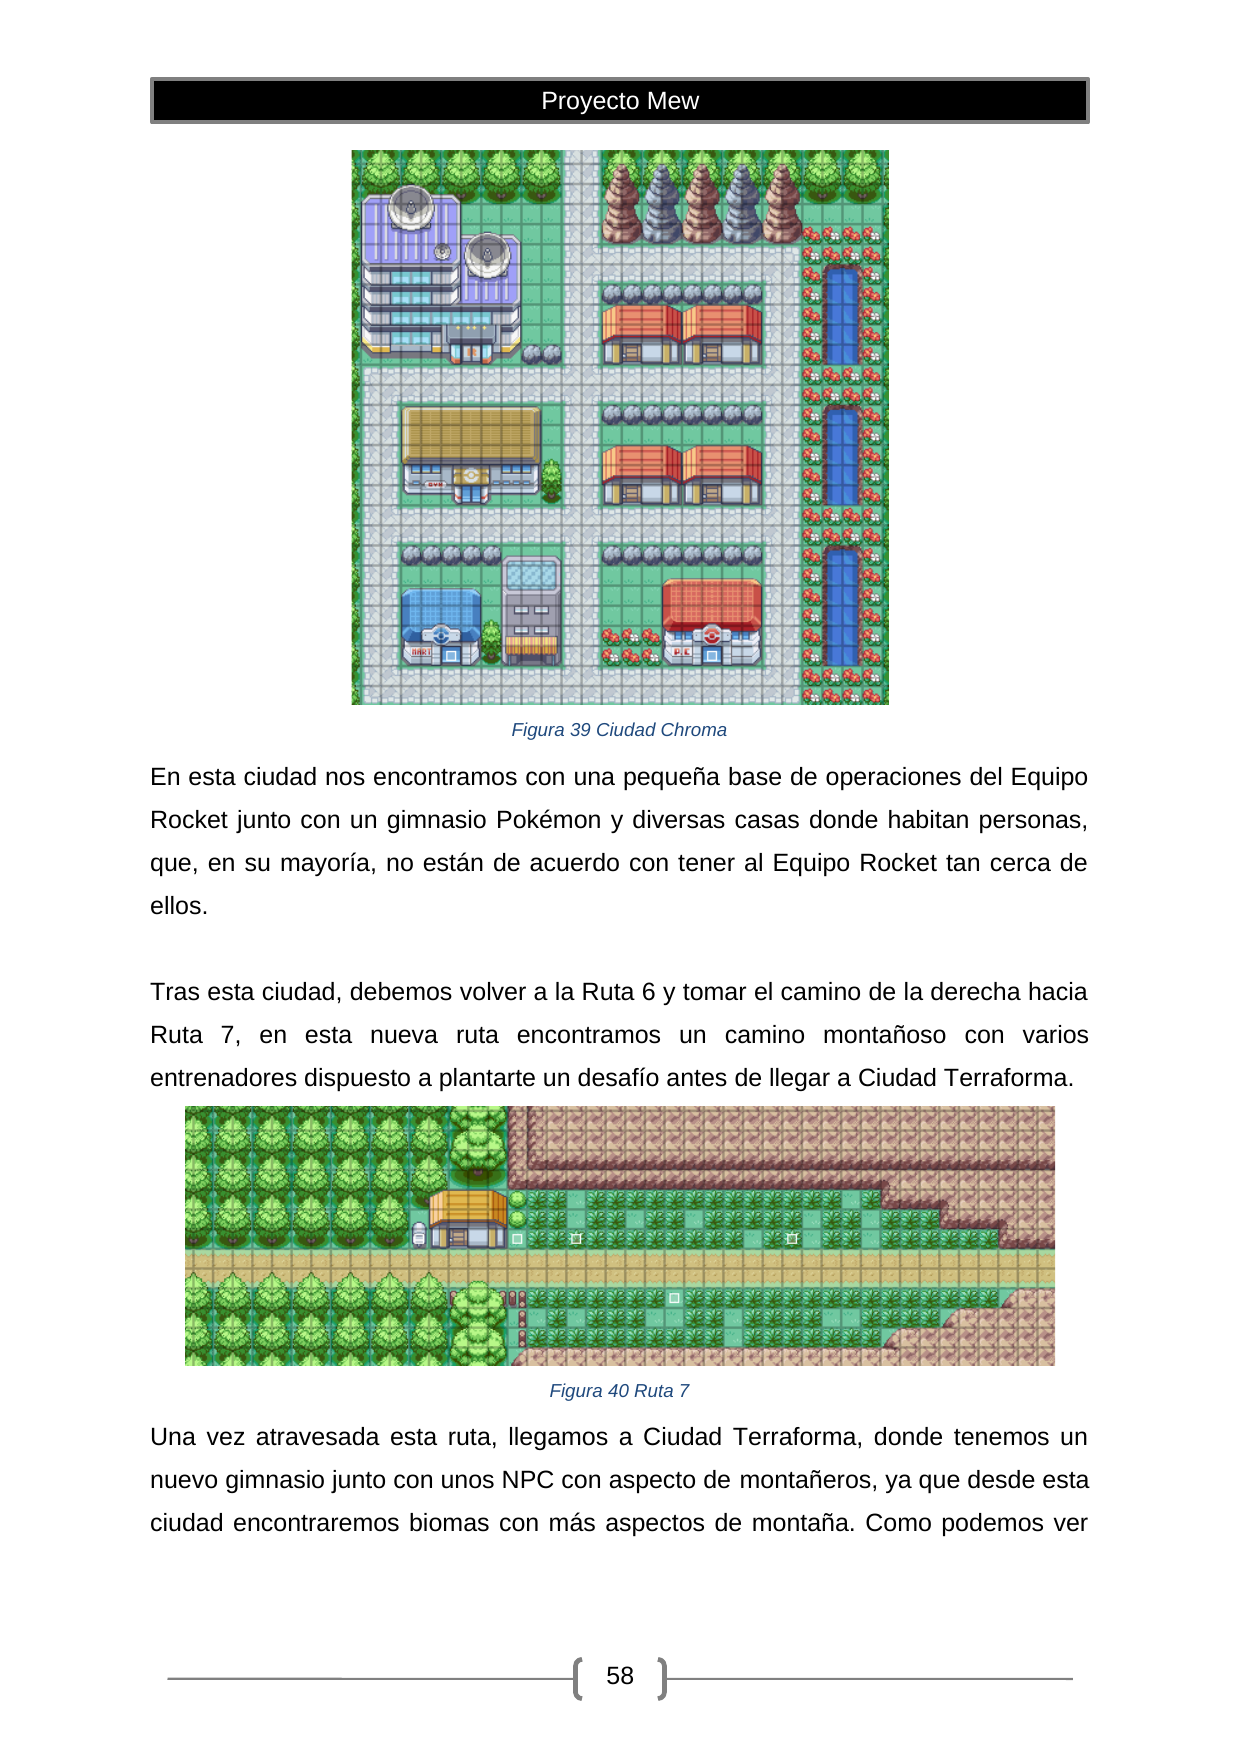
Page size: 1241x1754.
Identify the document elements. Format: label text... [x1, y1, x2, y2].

text Figura 40 Ruta 7 [150, 1379, 1090, 1401]
picture [351, 150, 889, 705]
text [150, 1422, 1090, 1537]
text Tras esta ciudad, debemos volver a la Ruta 6 y tomar el camino de la derecha hacia Ruta 7, en esta nueva ruta encontramos un camino montañoso con varios entrenadores dispuesto a plantarte un desafío antes de llegar a Ciudad Terraforma. [150, 977, 1090, 1092]
text Figura 39 Ciudad Chroma [150, 719, 1090, 741]
picture [185, 1106, 1056, 1366]
text En esta ciudad nos encontramos con una pequeña base de operaciones del Equipo Rocket junto con un gimnasio Pokémon y diversas casas donde habitan personas, que, en su mayoría, no están de acuerdo con tener al Equipo Rocket tan cerca de ellos. [150, 761, 1090, 919]
